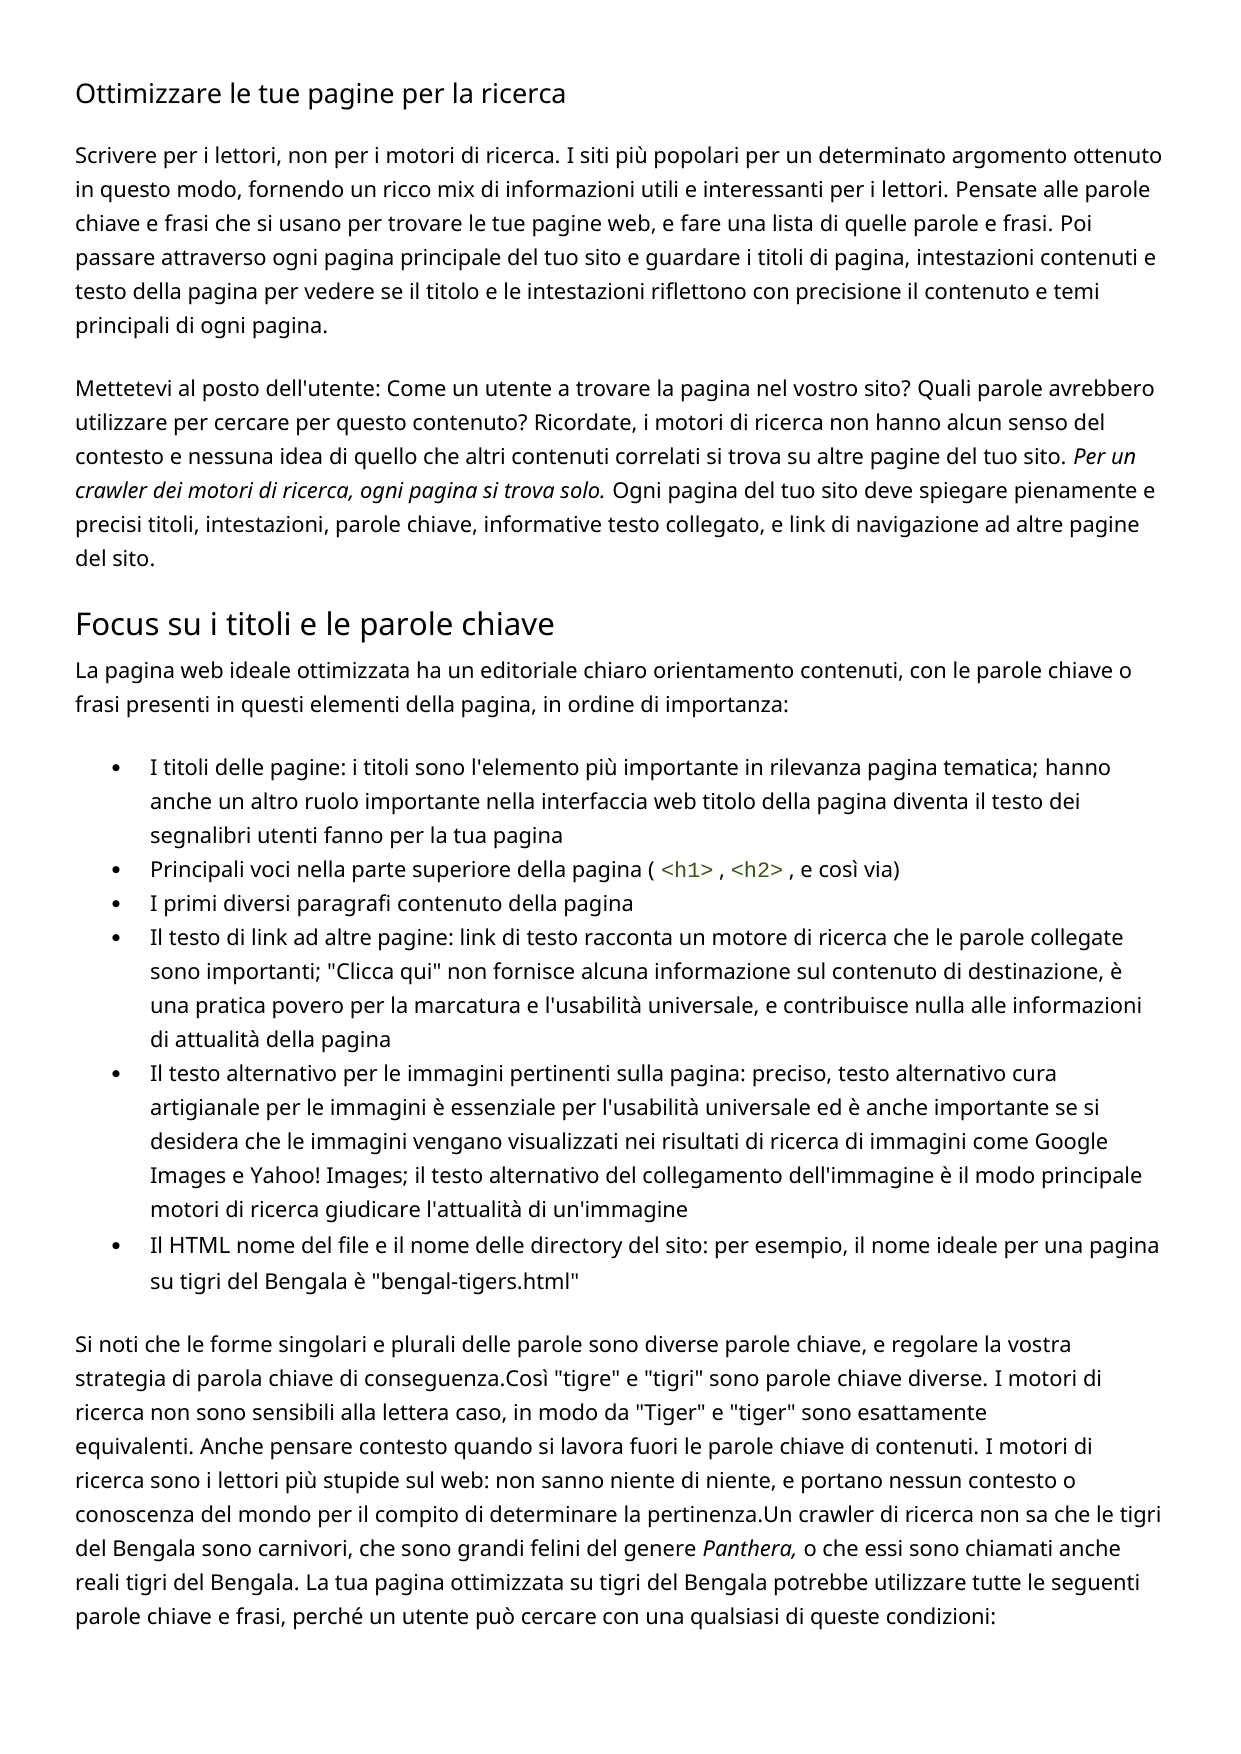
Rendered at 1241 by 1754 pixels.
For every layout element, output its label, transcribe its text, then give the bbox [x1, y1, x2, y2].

list Il testo alternativo per le immagini pertinenti sulla pagina: preciso, testo alternativo cura artigianale per le immagini è essenziale per l'usabilità universale ed è anche importante se si desidera che le immagini vengano visualizzati nei risultati di ricerca di immagini come Google Images e Yahoo! Images; il testo alternativo del collegamento dell'immagine è il modo principale motori di ricerca giudicare l'attualità di un'immagine [112, 1054, 1165, 1223]
list Il testo di link ad altre pagine: link di testo racconta un motore di ricerca che le parole collegate sono importanti; "Clicca qui" non fornisce alcuna informazione sul contenuto di destinazione, è una pratica povero per la marcatura e l'usabilità universale, e contribuisce nulla alle informazioni di attualità della pagina [112, 918, 1165, 1054]
subtitle Ottimizzare le tue pagine per la ricerca [75, 75, 1165, 112]
list Il html nome del file e il nome delle directory del sito: per esempio, il nome ideale per una pagina su tigri del Bengala è "bengal-tigers.html" [112, 1223, 1165, 1296]
text Scrivere per i lettori, non per i motori di ricerca. I siti più popolari per un determinato argomento ottenuto in questo modo, fornendo un ricco mix di informazioni utili e interessanti per i lettori. Pensate alle parole chiave e frasi che si usano per trovare le tue pagine web, e fare una lista di quelle parole e frasi. Poi passare attraverso ogni pagina principale del tuo sito e guardare i titoli di pagina, intestazioni contenuti e testo della pagina per vedere se il titolo e le intestazioni riflettono con precisione il contenuto e temi principali di ogni pagina. [75, 136, 1165, 340]
text Si noti che le forme singolari e plurali delle parole sono diverse parole chiave, e regolare la vostra strategia di parola chiave di conseguenza.Così "tigre" e "tigri" sono parole chiave diverse. I motori di ricerca non sono sensibili alla lettera caso, in modo da "Tiger" e "tiger" sono esattamente equivalenti. Anche pensare contesto quando si lavora fuori le parole chiave di contenuti. I motori di ricerca sono i lettori più stupide sul web: non sanno niente di niente, e portano nessun contesto o conoscenza del mondo per il compito di determinare la pertinenza.Un crawler di ricerca non sa che le tigri del Bengala sono carnivori, che sono grandi felini del genere Panthera, o che essi sono chiamati anche reali tigri del Bengala. La tua pagina ottimizzata su tigri del Bengala potrebbe utilizzare tutte le seguenti parole chiave e frasi, perché un utente può cercare con una qualsiasi di queste condizioni: [75, 1325, 1165, 1631]
list Principali voci nella parte superiore della pagina ( <h1> , <h2> , e così via) [112, 850, 1165, 884]
text La pagina web ideale ottimizzata ha un editoriale chiaro orientamento contenuti, con le parole chiave o frasi presenti in questi elementi della pagina, in ordine di importanza: [75, 651, 1165, 719]
list I primi diversi paragrafi contenuto della pagina [112, 884, 1165, 918]
text Mettetevi al posto dell'utente: Come un utente a trovare la pagina nel vostro sito? Quali parole avrebbero utilizzare per cercare per questo contenuto? Ricordate, i motori di ricerca non hanno alcun senso del contesto e nessuna idea di quello che altri contenuti correlati si trova su altre pagine del tuo sito. Per un crawler dei motori di ricerca, ogni pagina si trova solo. Ogni pagina del tuo sito deve spiegare pienamente e precisi titoli, intestazioni, parole chiave, informative testo collegato, e link di navigazione ad altre pagine del sito. [75, 369, 1165, 573]
list I titoli delle pagine: i titoli sono l'elemento più importante in rilevanza pagina tematica; hanno anche un altro ruolo importante nella interfaccia web titolo della pagina diventa il testo dei segnalibri utenti fanno per la tua pagina [112, 748, 1165, 850]
subtitle Focus su i titoli e le parole chiave [75, 602, 1165, 644]
